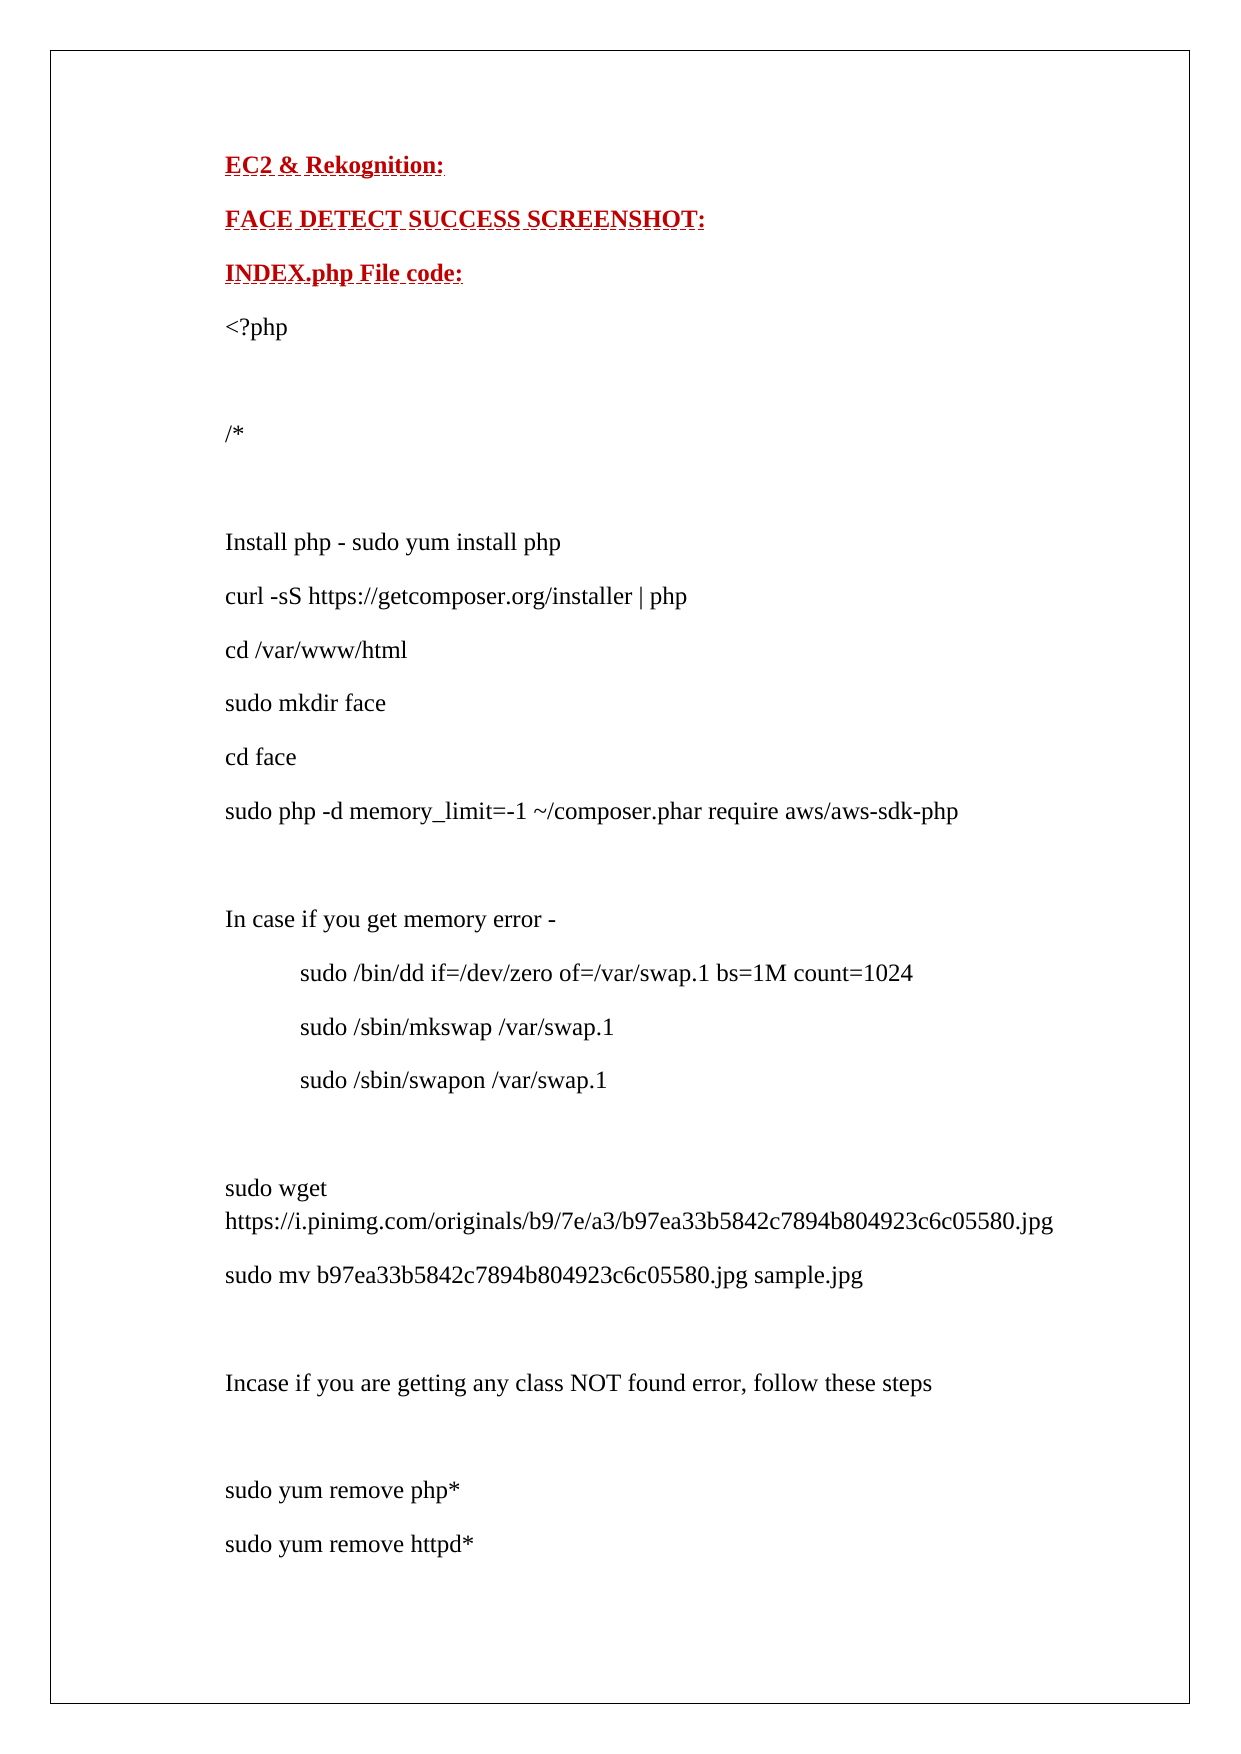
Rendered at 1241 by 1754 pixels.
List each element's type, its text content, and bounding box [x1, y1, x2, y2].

text sudo /sbin/swapon /var/swap.1 [225, 1066, 1090, 1094]
text Install php - sudo yum install php [225, 527, 1090, 556]
text sudo mv b97ea33b5842c7894b804923c6c05580.jpg sample.jpg [225, 1260, 1090, 1289]
text /* [225, 419, 1090, 448]
text sudo yum remove php* [225, 1476, 1090, 1504]
text INDEX.php File code: [225, 258, 1090, 286]
text sudo wget https://i.pinimg.com/originals/b9/7e/a3/b97ea33b5842c7894b804923c6c05580.jpg [225, 1173, 1090, 1235]
text Incase if you are getting any class NOT found error, follow these steps [225, 1368, 1090, 1397]
text EC2 & Rekognition: [225, 150, 1090, 179]
text sudo yum remove httpd* [225, 1529, 1090, 1558]
text <?php [225, 312, 1090, 340]
text cd face [225, 742, 1090, 771]
text In case if you get memory error - [225, 904, 1090, 933]
text sudo /sbin/mkswap /var/swap.1 [225, 1012, 1090, 1040]
text cd /var/www/html [225, 635, 1090, 663]
text sudo mkdir face [225, 688, 1090, 717]
text curl -sS https://getcomposer.org/installer | php [225, 581, 1090, 609]
text sudo php -d memory_limit=-1 ~/composer.phar require aws/aws-sdk-php [225, 796, 1090, 825]
text FACE DETECT SUCCESS SCREENSHOT: [225, 204, 1090, 233]
text sudo /bin/dd if=/dev/zero of=/var/swap.1 bs=1M count=1024 [225, 958, 1090, 987]
